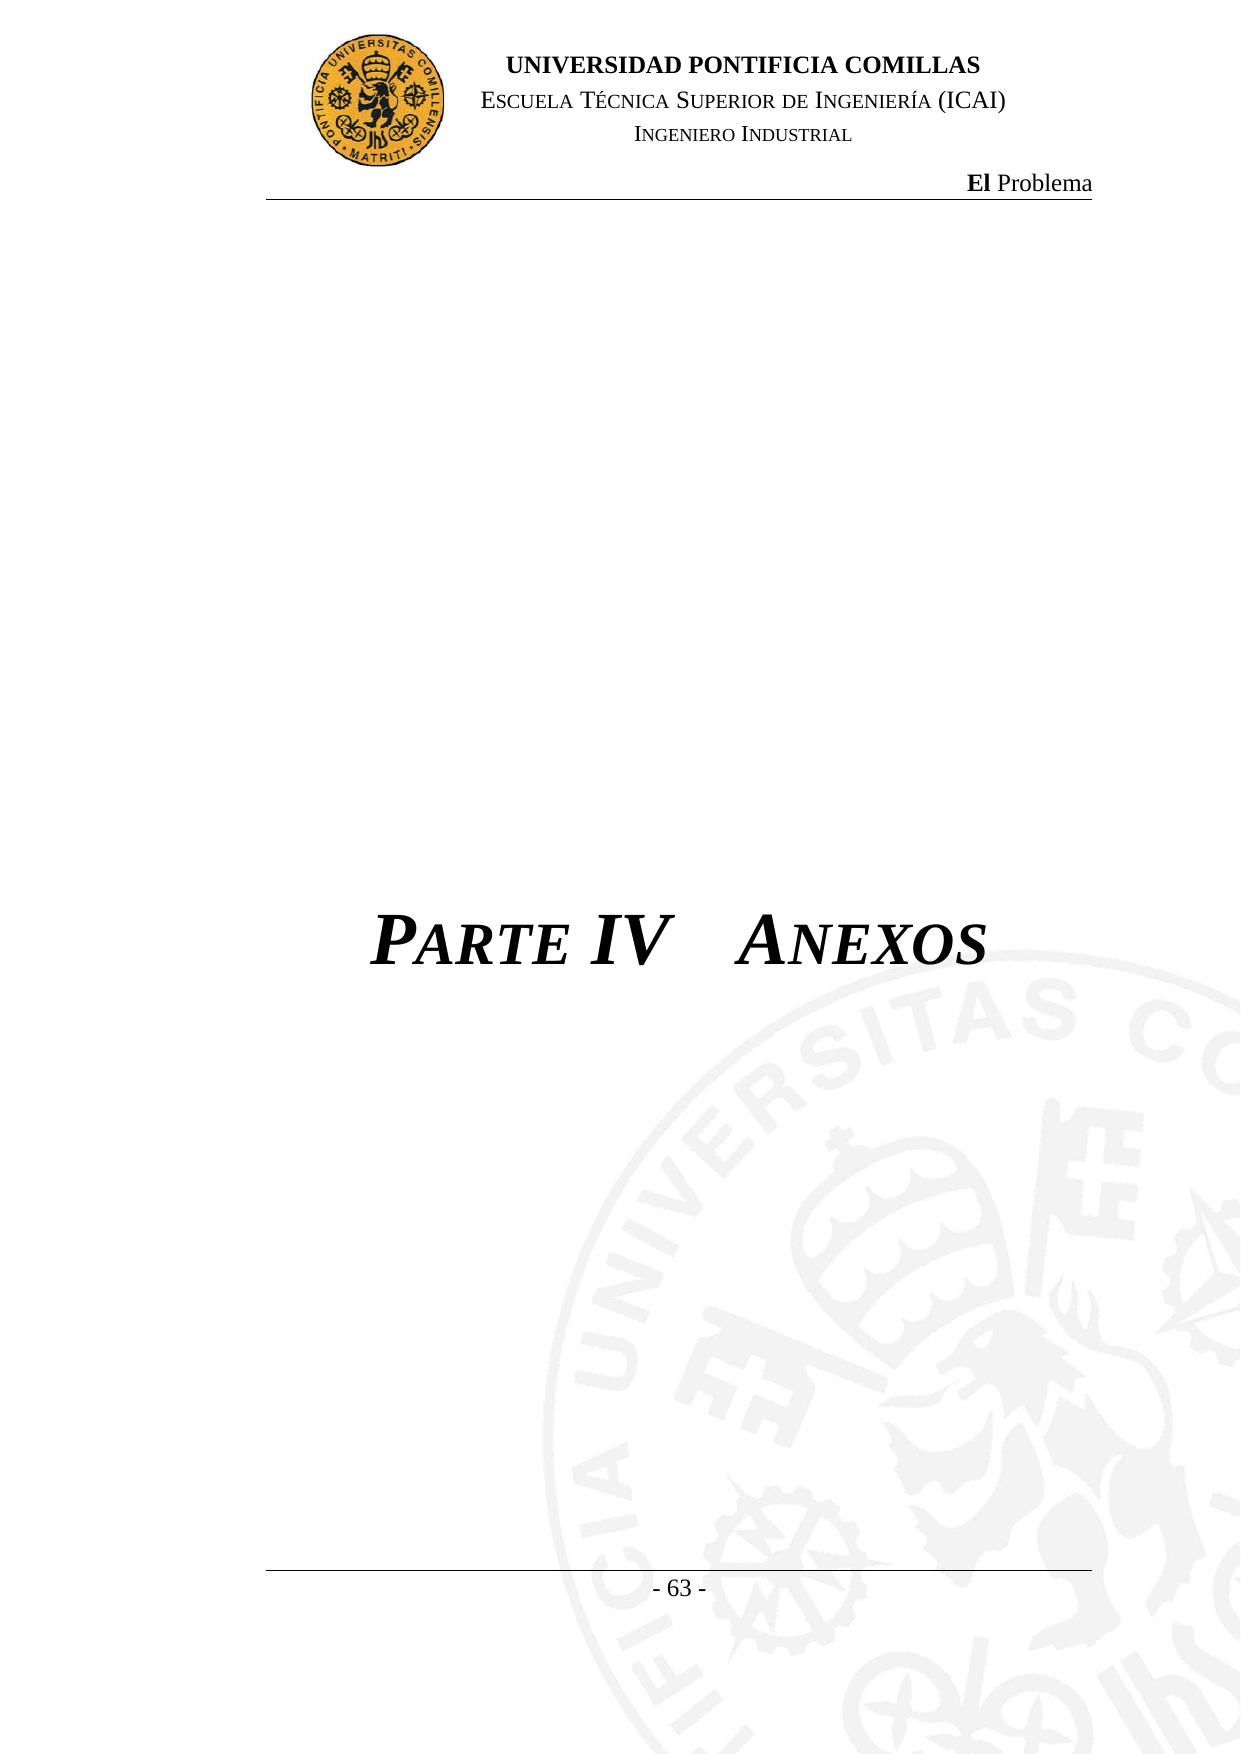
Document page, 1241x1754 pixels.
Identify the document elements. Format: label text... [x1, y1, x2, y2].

picture [357, 782, 1241, 1754]
title Anexos [266, 894, 1092, 981]
